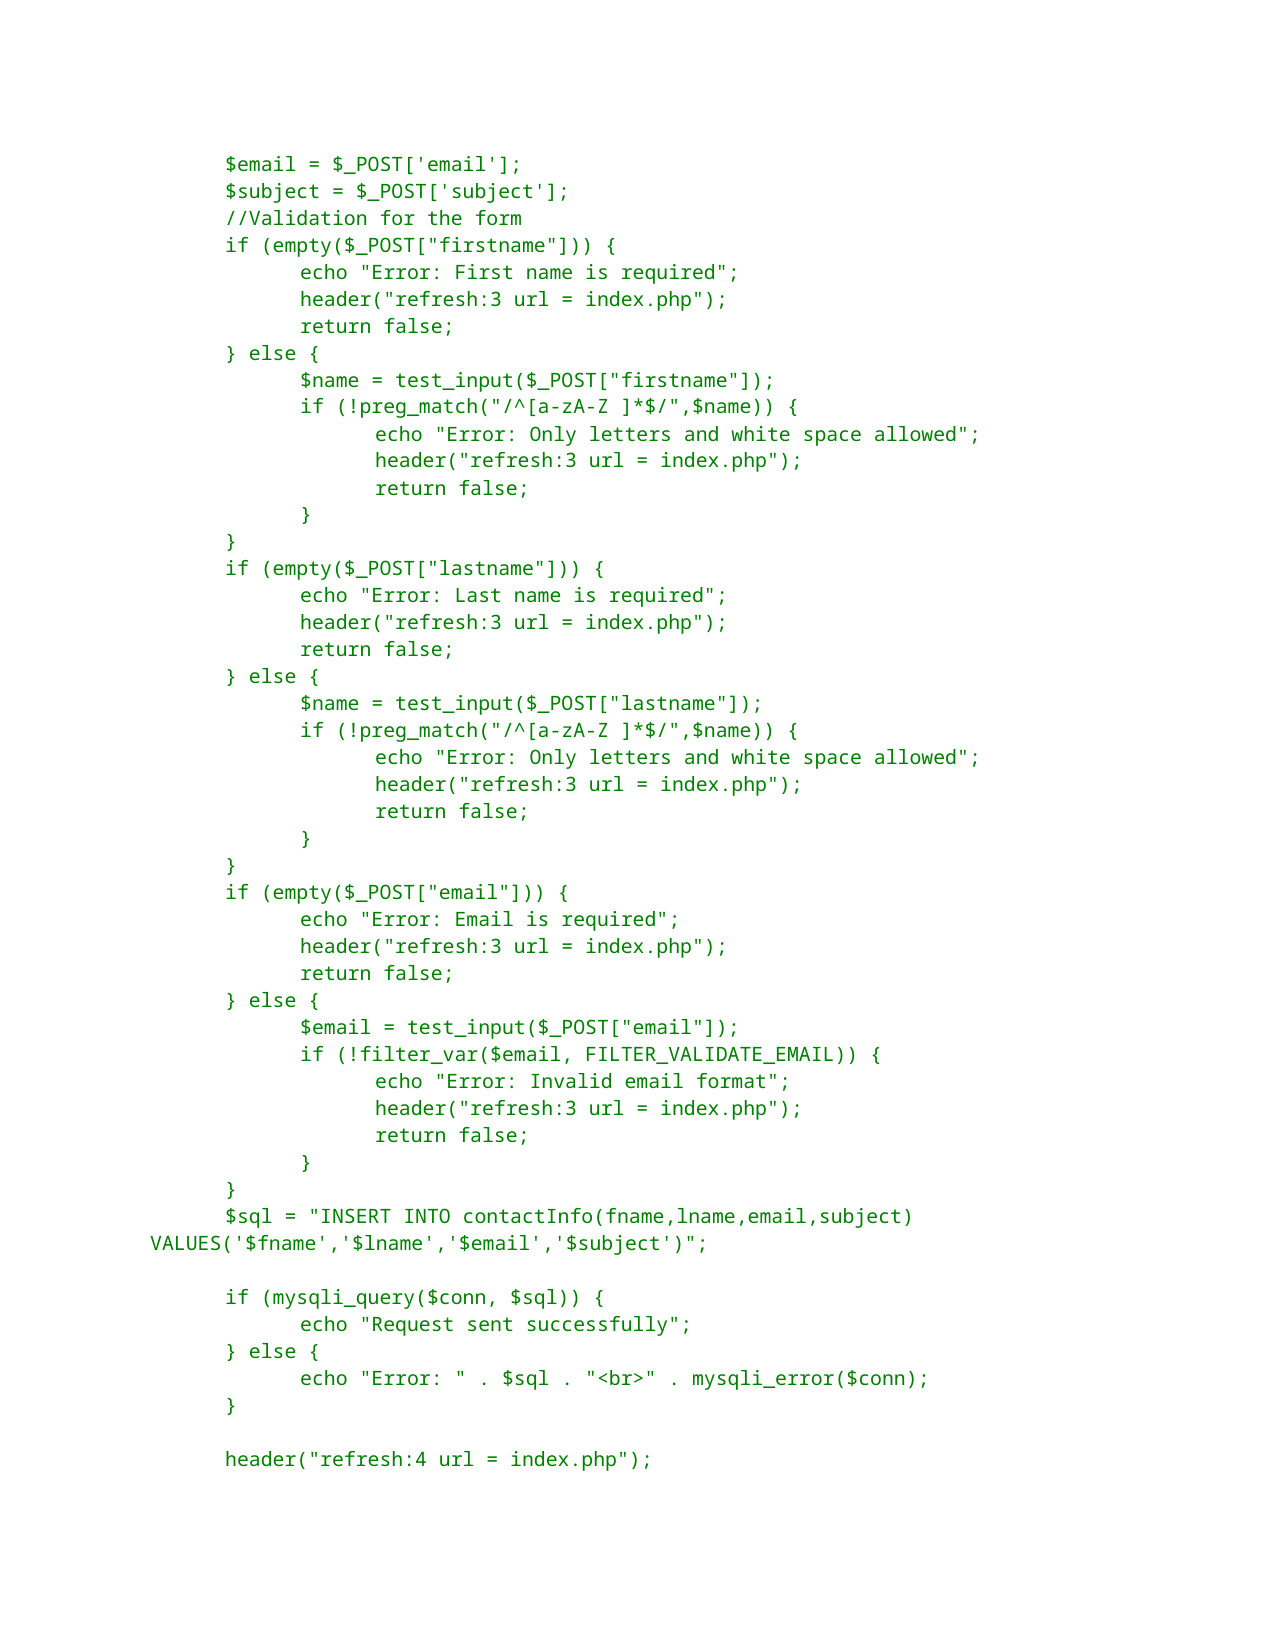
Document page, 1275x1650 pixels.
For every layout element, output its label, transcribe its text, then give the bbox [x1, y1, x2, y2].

text if (!preg_match("/^[a-zA-Z ]*$/",$name)) { [150, 393, 1125, 420]
text $email = test_input($_POST["email"]); [150, 1013, 1125, 1040]
text } [150, 501, 1125, 528]
text if (empty($_POST["email"])) { [150, 878, 1125, 905]
text $name = test_input($_POST["firstname"]); [150, 366, 1125, 393]
text echo "Error: Only letters and white space allowed"; [150, 743, 1125, 771]
text } else { [150, 986, 1125, 1013]
text if (empty($_POST["lastname"])) { [150, 555, 1125, 582]
text $subject = $_POST['subject']; [150, 177, 1125, 204]
text echo "Error: Last name is required"; [150, 582, 1125, 609]
text header("refresh:3 url = index.php"); [150, 1094, 1125, 1121]
text } [150, 851, 1125, 878]
text if (!preg_match("/^[a-zA-Z ]*$/",$name)) { [150, 717, 1125, 743]
text return false; [150, 312, 1125, 339]
text return false; [150, 1121, 1125, 1148]
text if (mysqli_query($conn, $sql)) { [150, 1283, 1125, 1310]
text header("refresh:4 url = index.php"); [150, 1445, 1125, 1472]
text echo "Error: First name is required"; [150, 258, 1125, 285]
text header("refresh:3 url = index.php"); [150, 447, 1125, 474]
text header("refresh:3 url = index.php"); [150, 771, 1125, 797]
text if (empty($_POST["firstname"])) { [150, 231, 1125, 258]
text header("refresh:3 url = index.php"); [150, 932, 1125, 959]
text } else { [150, 1337, 1125, 1364]
text } [150, 528, 1125, 555]
text echo "Error: " . $sql . "<br>" . mysqli_error($conn); [150, 1364, 1125, 1391]
text if (!filter_var($email, FILTER_VALIDATE_EMAIL)) { [150, 1040, 1125, 1067]
text echo "Error: Email is required"; [150, 905, 1125, 932]
text header("refresh:3 url = index.php"); [150, 609, 1125, 636]
text //Validation for the form [150, 204, 1125, 231]
text $sql = "INSERT INTO contactInfo(fname,lname,email,subject) VALUES('$fname','$lname','$email','$subject')"; [150, 1202, 1125, 1256]
text echo "Error: Only letters and white space allowed"; [150, 420, 1125, 447]
text } [150, 1148, 1125, 1175]
text } [150, 1391, 1125, 1418]
text return false; [150, 474, 1125, 501]
text echo "Request sent successfully"; [150, 1310, 1125, 1337]
text header("refresh:3 url = index.php"); [150, 285, 1125, 312]
text } else { [150, 339, 1125, 366]
text } [150, 1175, 1125, 1202]
text $email = $_POST['email']; [150, 150, 1125, 177]
text echo "Error: Invalid email format"; [150, 1067, 1125, 1094]
text $name = test_input($_POST["lastname"]); [150, 689, 1125, 717]
text } [150, 824, 1125, 851]
text } else { [150, 663, 1125, 689]
text return false; [150, 959, 1125, 986]
text return false; [150, 636, 1125, 663]
text return false; [150, 797, 1125, 824]
